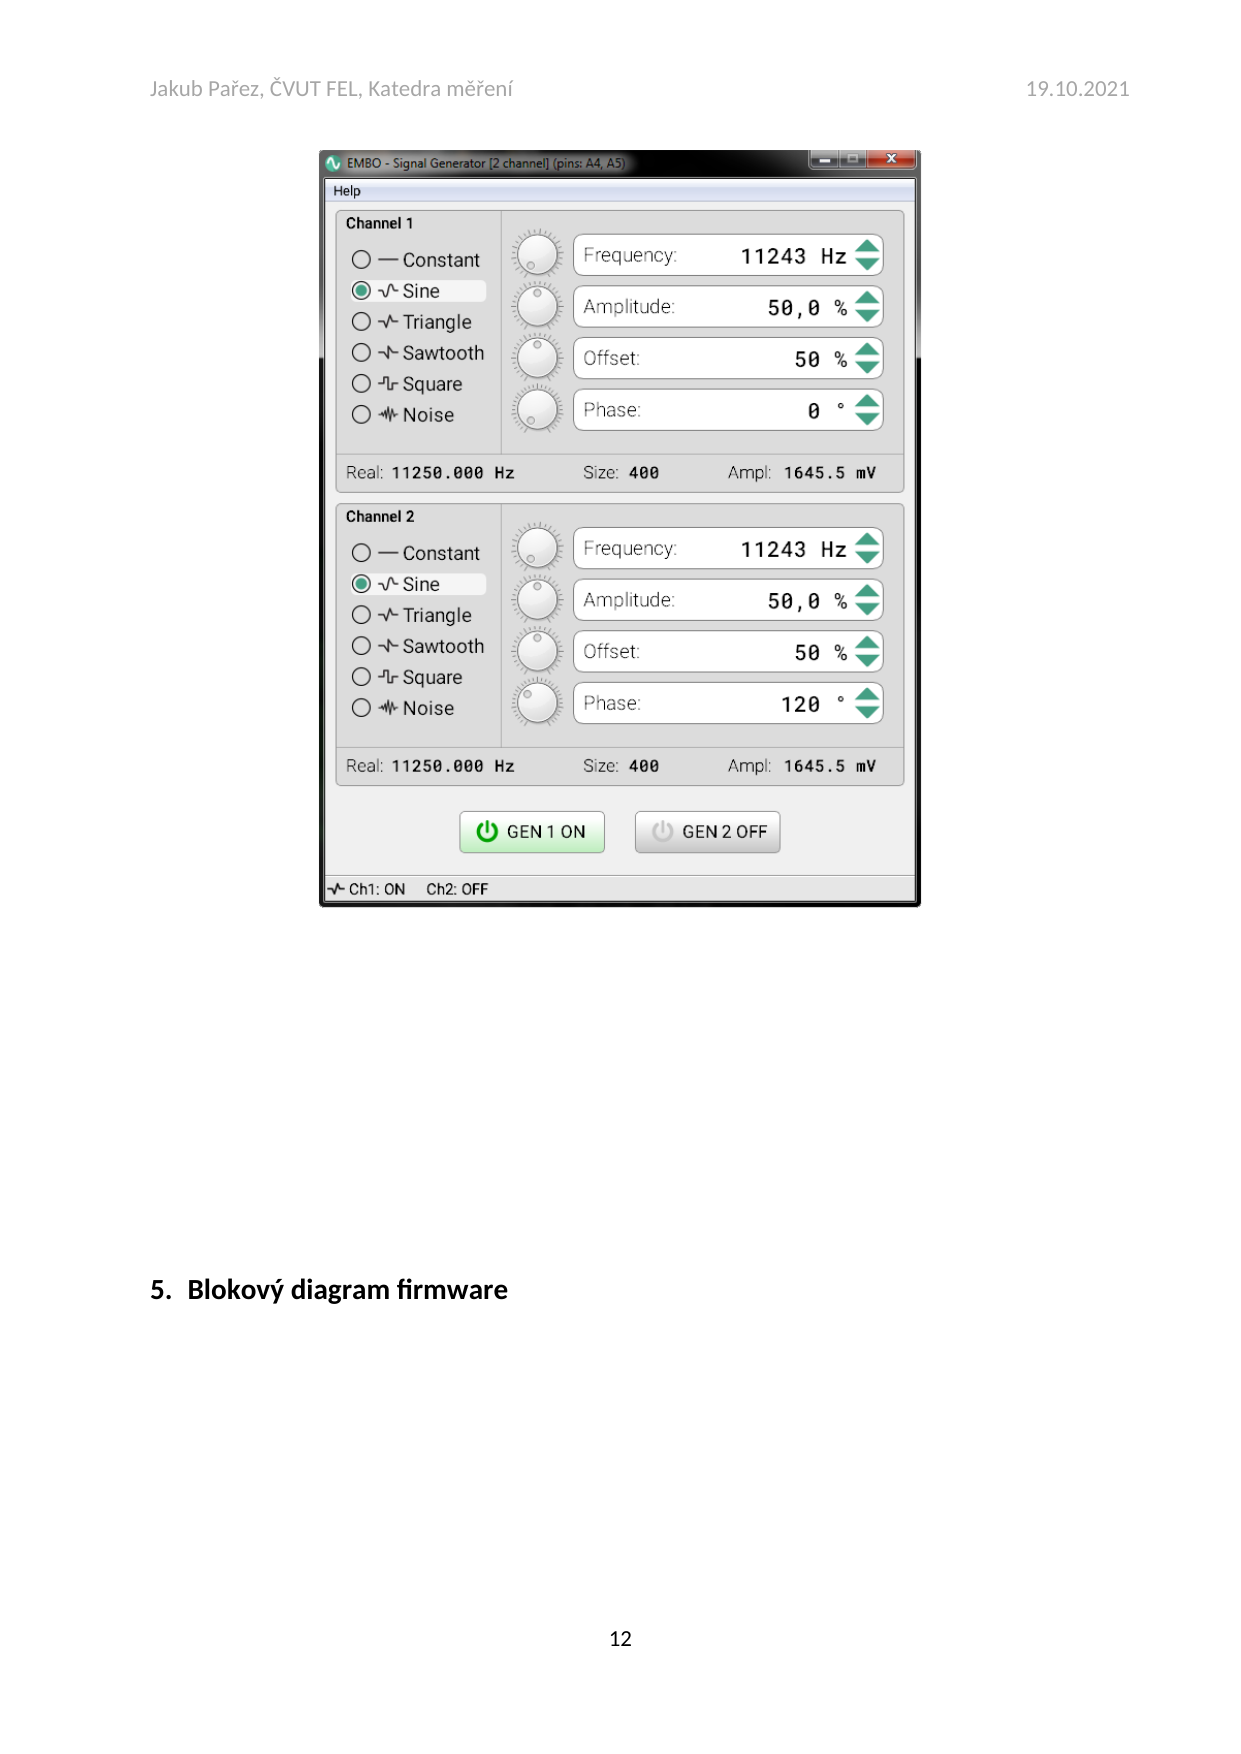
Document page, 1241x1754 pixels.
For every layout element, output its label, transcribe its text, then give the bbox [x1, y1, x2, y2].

picture [318, 150, 922, 908]
list Blokový diagram firmware [150, 1271, 1090, 1307]
